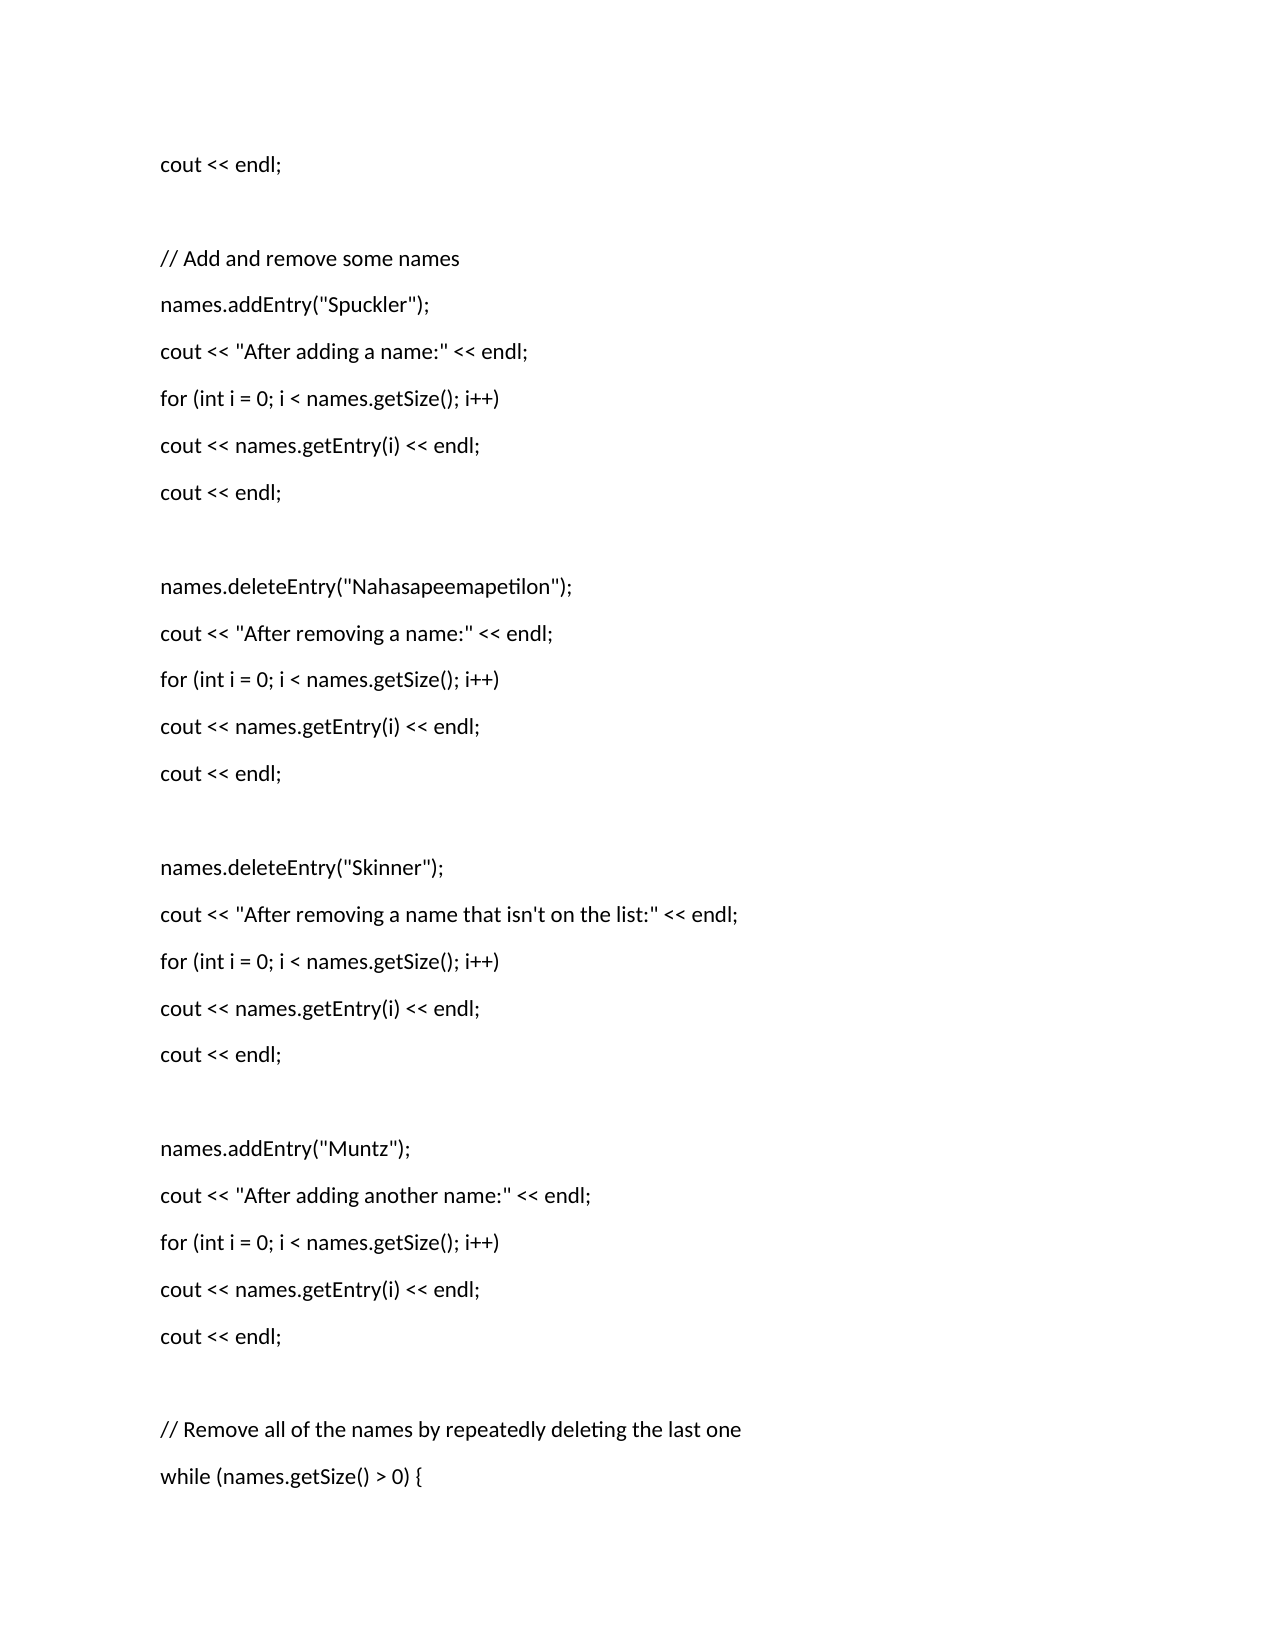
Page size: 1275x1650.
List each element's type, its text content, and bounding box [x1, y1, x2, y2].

text cout << endl; [150, 1322, 1125, 1350]
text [150, 384, 1125, 412]
text cout << names.getEntry(i) << endl; [150, 712, 1125, 741]
text for (int i = 0; i < names.getSize(); i++) [150, 947, 1125, 975]
text // Add and remove some names [150, 244, 1125, 272]
text cout << endl; [150, 150, 1125, 178]
text names.addEntry("Muntz"); [150, 1134, 1125, 1162]
text names.deleteEntry("Nahasapeemapetilon"); [150, 572, 1125, 600]
text cout << names.getEntry(i) << endl; [150, 1275, 1125, 1303]
text cout << endl; [150, 1041, 1125, 1069]
text cout << names.getEntry(i) << endl; [150, 431, 1125, 459]
text names.addEntry("Spuckler"); [150, 291, 1125, 319]
text cout << "After adding another name:" << endl; [150, 1181, 1125, 1209]
text cout << endl; [150, 759, 1125, 787]
text cout << names.getEntry(i) << endl; [150, 994, 1125, 1022]
text cout << "After adding a name:" << endl; [150, 337, 1125, 366]
text cout << endl; [150, 478, 1125, 506]
text // Remove all of the names by repeatedly deleting the last one [150, 1416, 1125, 1444]
text names.deleteEntry("Skinner"); [150, 853, 1125, 881]
text cout << "After removing a name that isn't on the list:" << endl; [150, 900, 1125, 928]
text for (int i = 0; i < names.getSize(); i++) [150, 666, 1125, 694]
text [150, 1228, 1125, 1256]
text cout << "After removing a name:" << endl; [150, 619, 1125, 647]
text while (names.getSize() > 0) { [150, 1462, 1125, 1491]
